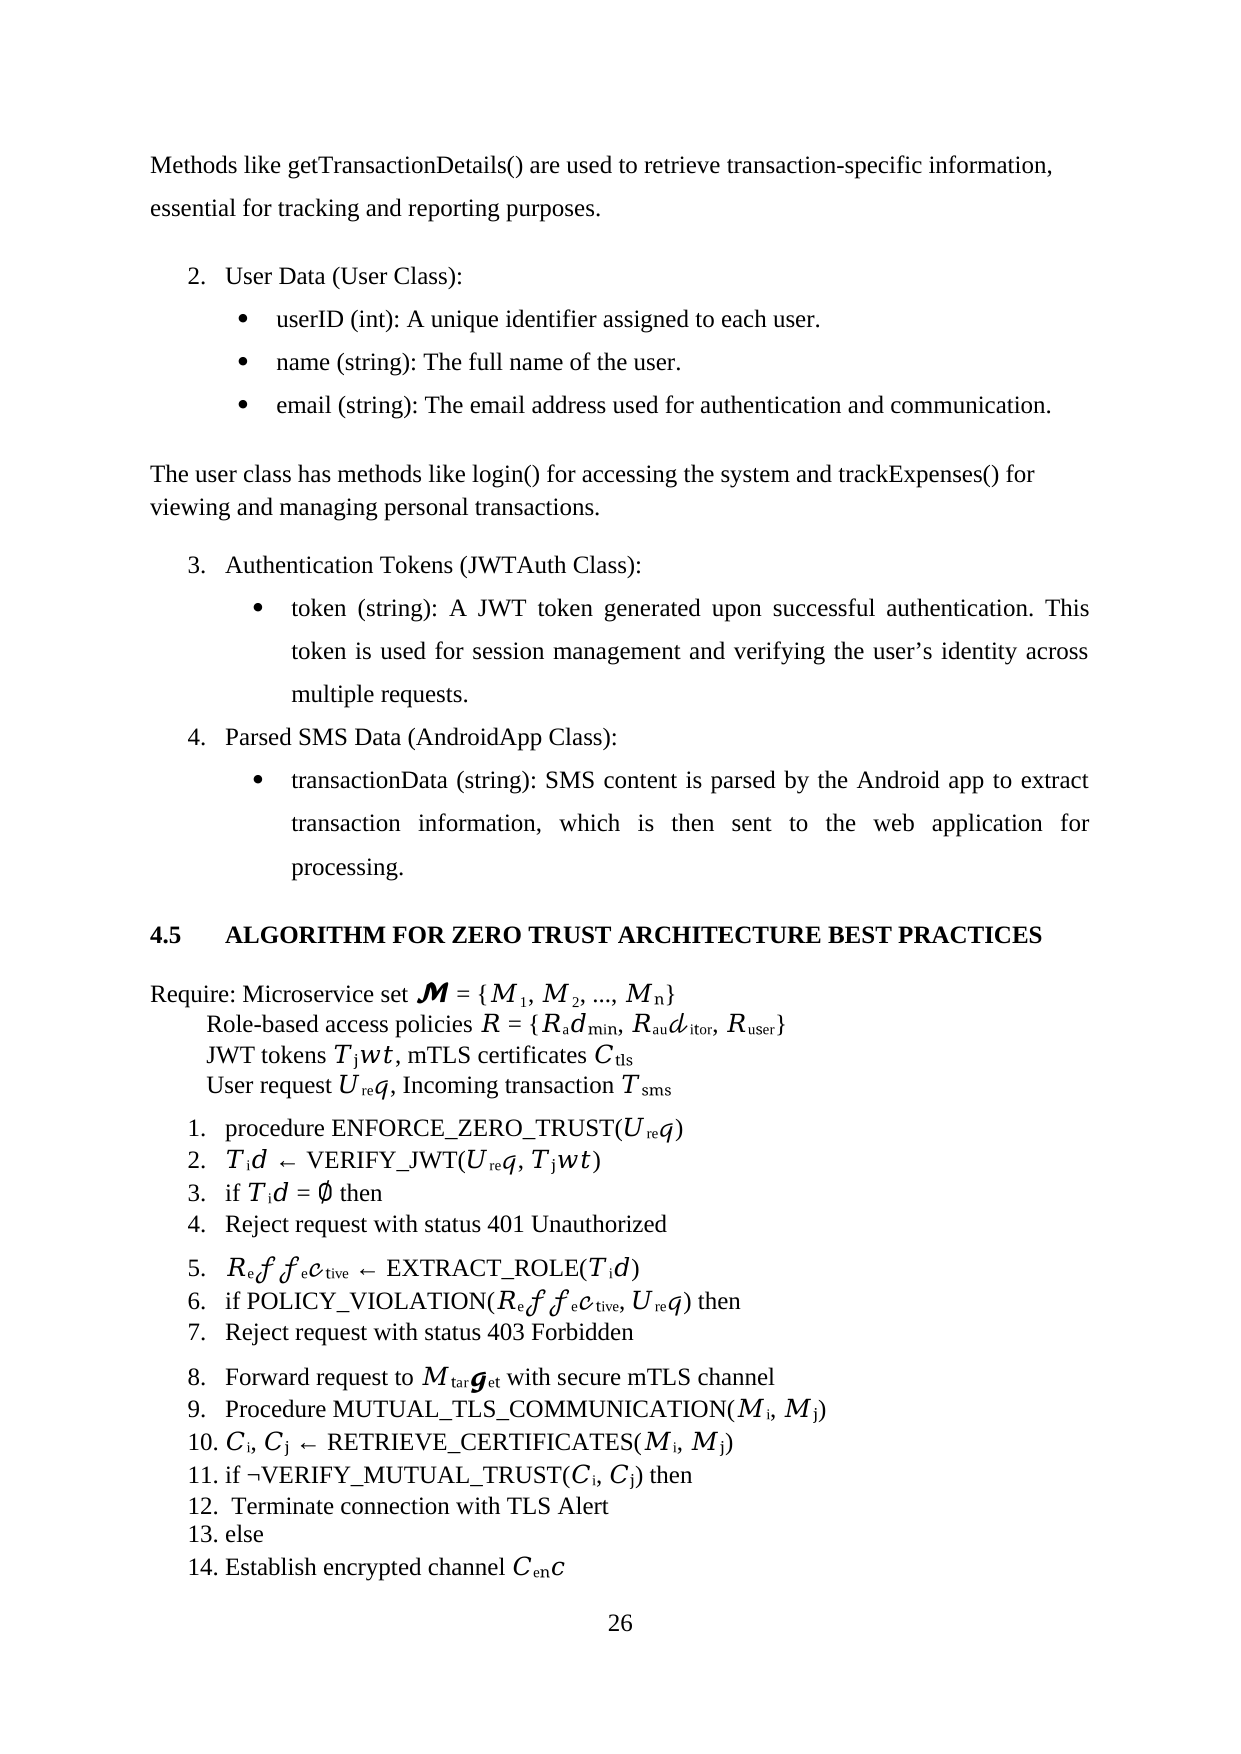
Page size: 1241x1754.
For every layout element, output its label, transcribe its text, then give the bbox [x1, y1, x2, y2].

list Terminate connection with TLS Alert [187, 1491, 1090, 1519]
list name (string): The full name of the user. [238, 347, 1090, 376]
list User Data (User Class): [187, 261, 1090, 290]
text The user class has methods like login() for accessing the system and trackExpenses() for viewing and managing personal transactions. [150, 459, 1090, 521]
list Reject request with status 401 Unauthorized [187, 1209, 1090, 1238]
list 𝑇ᵢ𝑑 ← VERIFY_JWT(𝑈ᵣₑ𝓆, 𝑇ⱼ𝑤𝑡) [187, 1144, 1090, 1174]
list if ¬VERIFY_MUTUAL_TRUST(𝐶ᵢ, 𝐶ⱼ) then [187, 1458, 1090, 1488]
list procedure ENFORCE_ZERO_TRUST(𝑈ᵣₑ𝓆) [187, 1111, 1090, 1141]
list 𝐶ᵢ, 𝐶ⱼ ← RETRIEVE_CERTIFICATES(𝑀ᵢ, 𝑀ⱼ) [187, 1426, 1090, 1456]
list Establish encrypted channel 𝐶ₑₙ𝑐 [187, 1551, 1090, 1581]
list Procedure MUTUAL_TLS_COMMUNICATION(𝑀ᵢ, 𝑀ⱼ) [187, 1393, 1090, 1423]
list Reject request with status 403 Forbidden [187, 1317, 1090, 1346]
list else [187, 1519, 1090, 1548]
list 𝑅ₑ𝒻𝒻ₑ𝒸ₜᵢᵥₑ ← EXTRACT_ROLE(𝑇ᵢ𝑑) [187, 1252, 1090, 1282]
list userID (int): A unique identifier assigned to each user. [238, 304, 1090, 333]
text Role-based access policies 𝑅 = {𝑅ₐ𝑑ₘᵢₙ, 𝑅ₐᵤ𝒹ᵢₜₒᵣ, 𝑅ᵤₛₑᵣ} [150, 1008, 1090, 1038]
text Methods like getTransactionDetails() are used to retrieve transaction-specific information, essential for tracking and reporting purposes. [150, 150, 1090, 222]
list Authentication Tokens (JWTAuth Class): [187, 550, 1090, 578]
list Parsed SMS Data (AndroidApp Class): [187, 722, 1090, 751]
list token (string): A JWT token generated upon successful authentication. This token is used for session management and verifying the user’s identity across multiple requests. [253, 593, 1090, 708]
text User request 𝑈ᵣₑ𝓆, Incoming transaction 𝑇ₛₘₛ [150, 1068, 1090, 1099]
list Forward request to 𝑀ₜₐᵣ𝓰ₑₜ with secure mTLS channel [187, 1360, 1090, 1391]
list transactionData (string): SMS content is parsed by the Android app to extract transaction information, which is then sent to the web application for processing. [253, 765, 1090, 880]
text 4.5 ALGORITHM FOR ZERO TRUST ARCHITECTURE BEST PRACTICES [150, 920, 1090, 948]
list email (string): The email address used for authentication and communication. [238, 391, 1090, 419]
list if POLICY_VIOLATION(𝑅ₑ𝒻𝒻ₑ𝒸ₜᵢᵥₑ, 𝑈ᵣₑ𝓆) then [187, 1285, 1090, 1315]
text JWT tokens 𝑇ⱼ𝑤𝑡, mTLS certificates 𝐶ₜₗₛ [150, 1038, 1090, 1068]
list if 𝑇ᵢ𝑑 = ∅ then [187, 1176, 1090, 1207]
text Require: Microservice set 𝓜 = {𝑀₁, 𝑀₂, ..., 𝑀ₙ} [150, 978, 1090, 1008]
